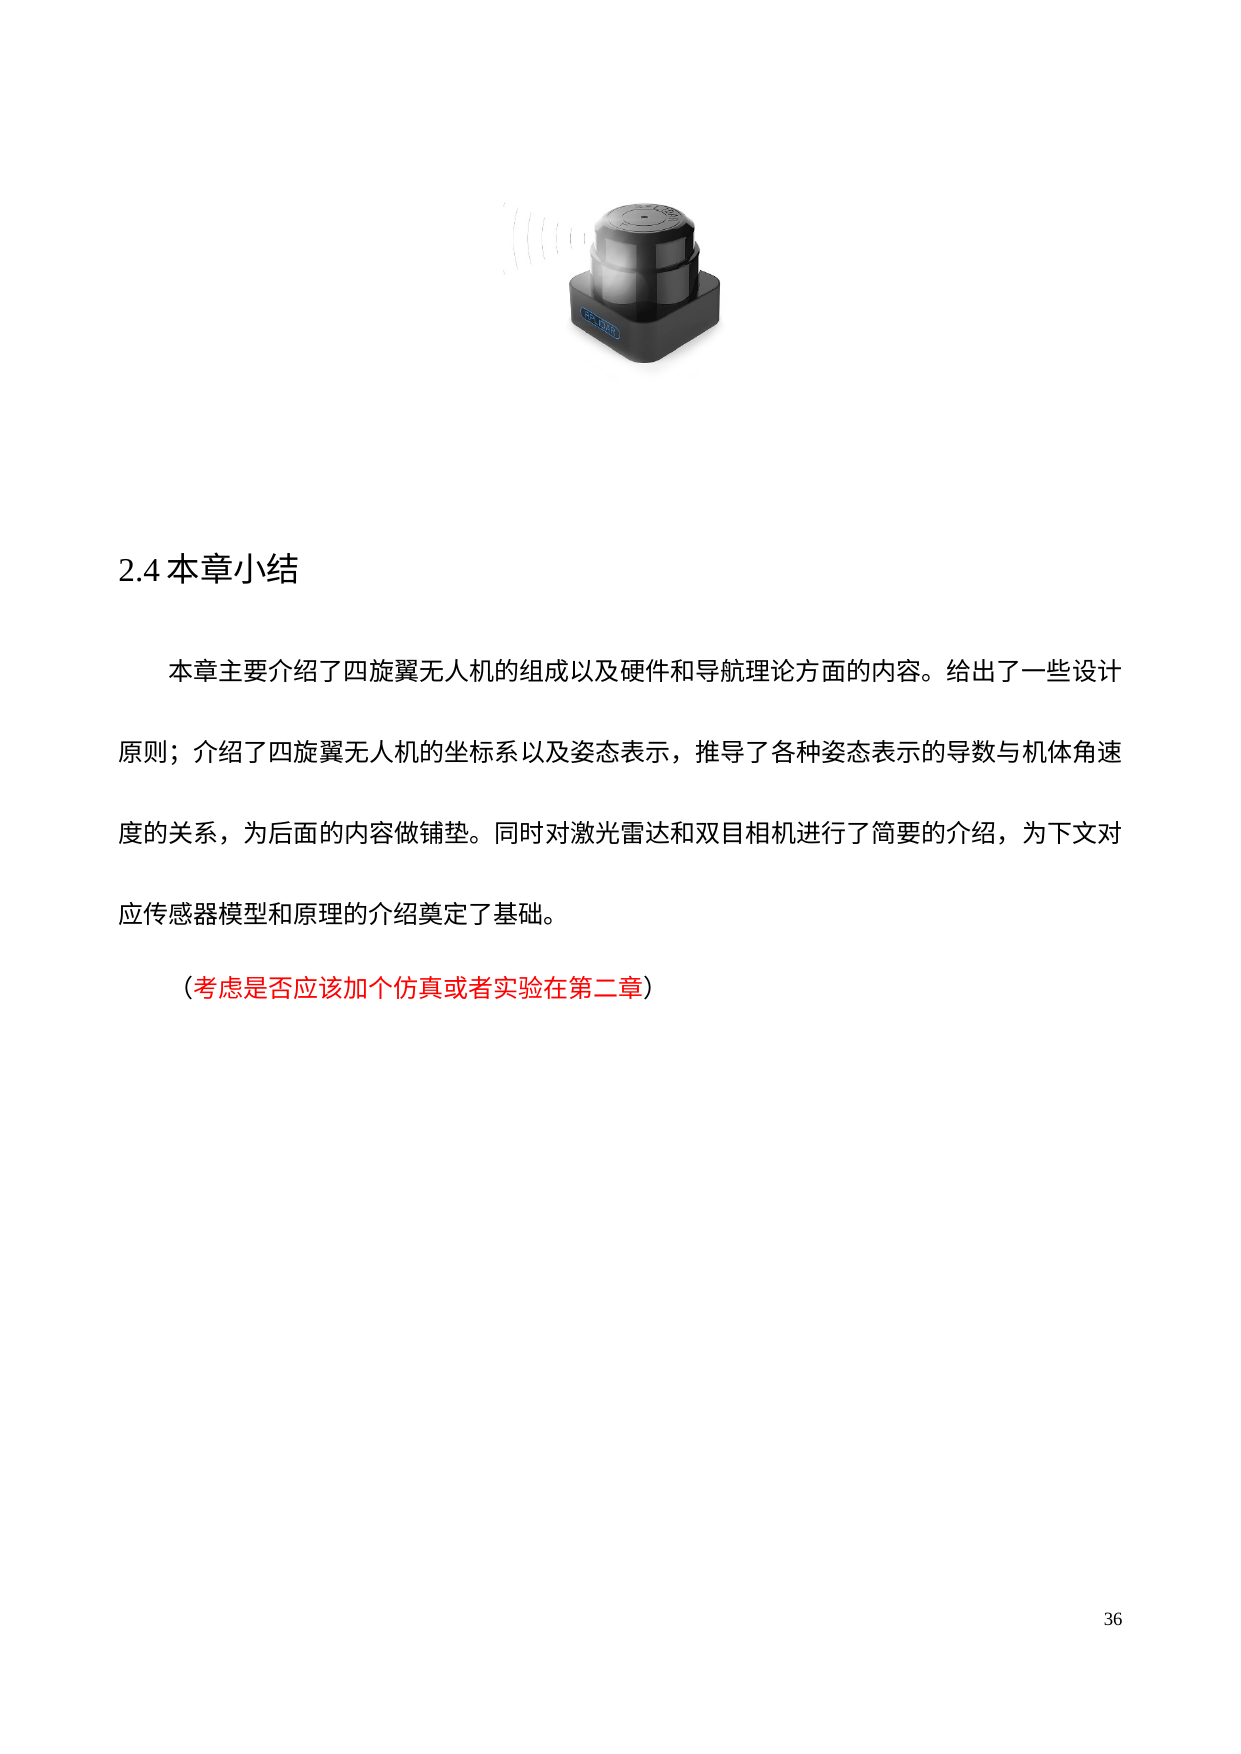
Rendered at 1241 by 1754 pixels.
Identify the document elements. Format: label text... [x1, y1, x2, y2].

picture [503, 131, 788, 416]
text 本章主要介绍了四旋翼无人机的组成以及硬件和导航理论方面的内容。给出了一些设计原则；介绍了四旋翼无人机的坐标系以及姿态表示，推导了各种姿态表示的导数与机体角速度的关系，为后面的内容做铺垫。同时对激光雷达和双目相机进行了简要的介绍，为下文对应传感器模型和原理的介绍奠定了基础。 [118, 637, 1122, 945]
text 2.4本章小结 [118, 535, 1122, 600]
text （考虑是否应该加个仿真或者实验在第二章） [118, 954, 1122, 1019]
